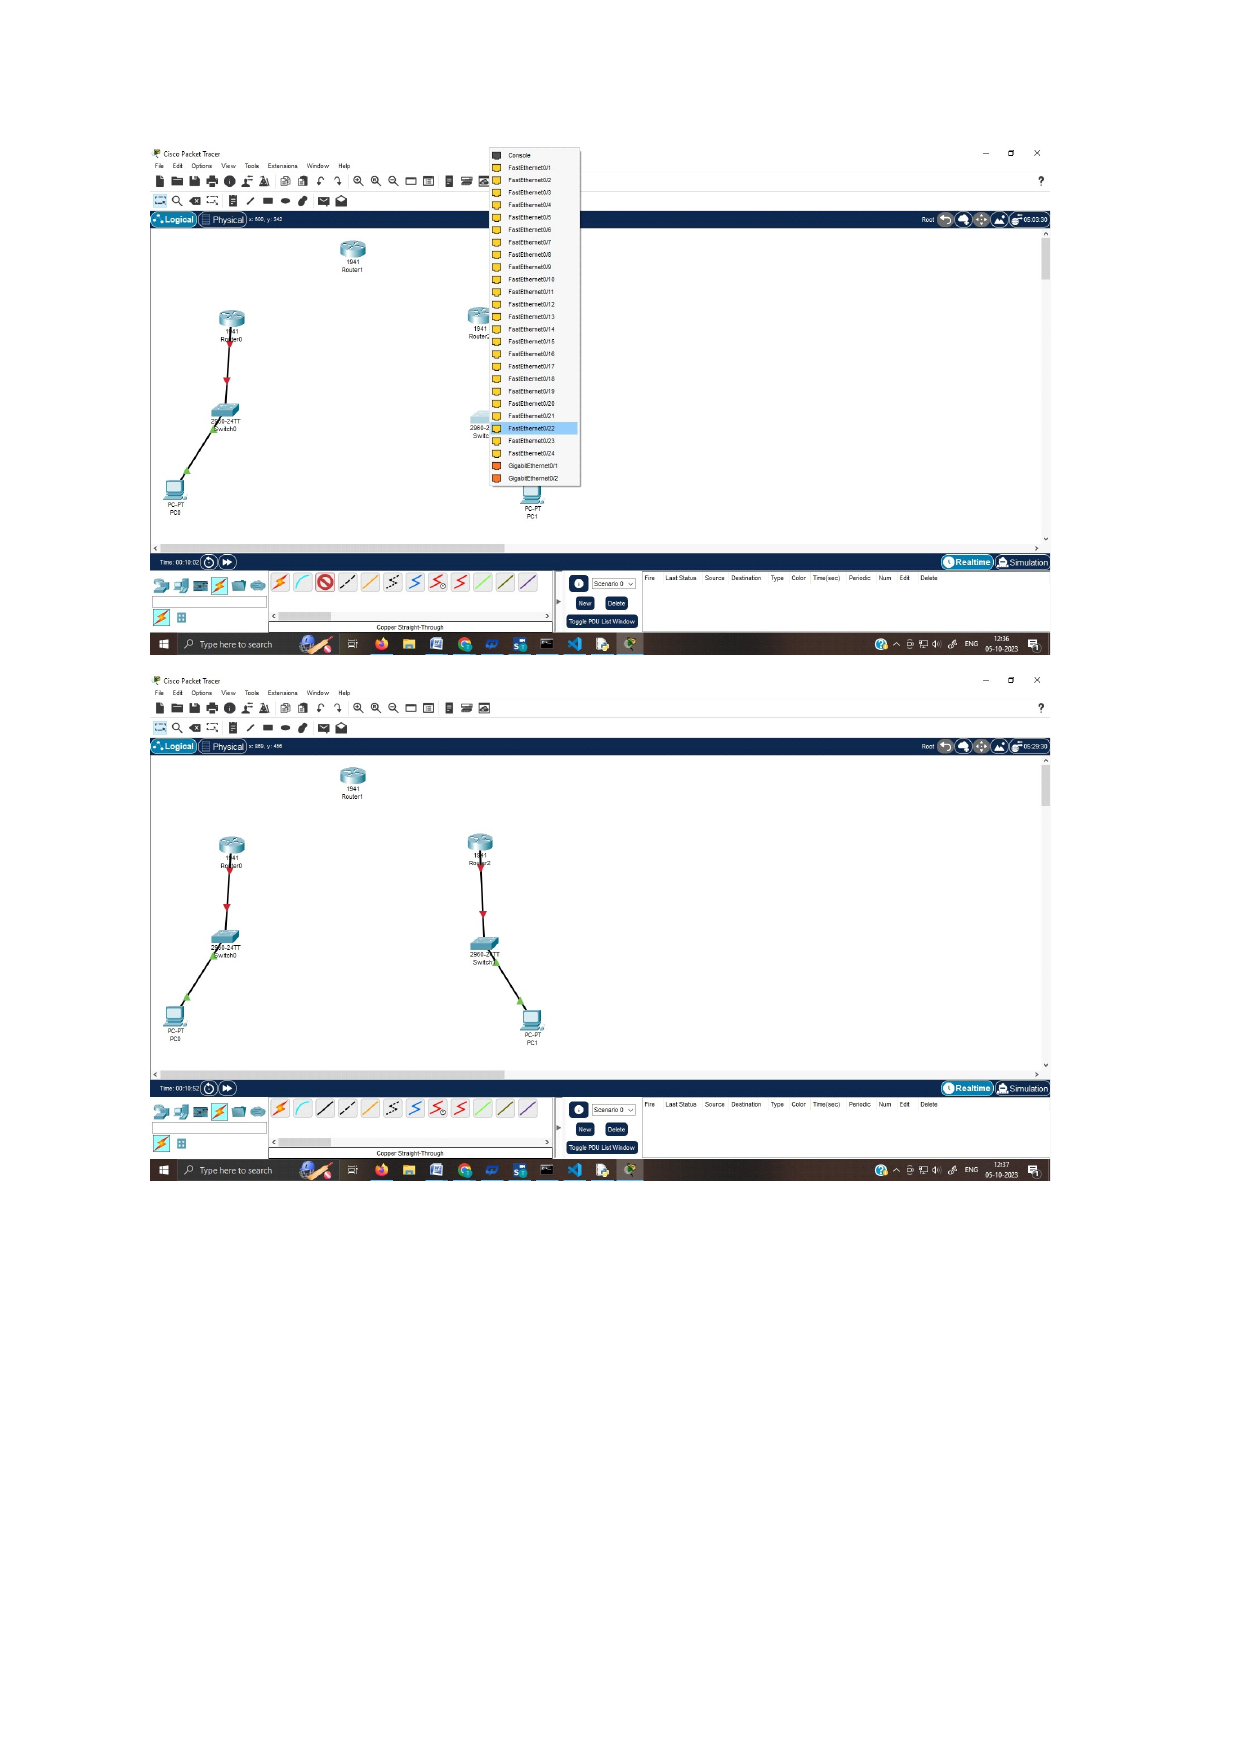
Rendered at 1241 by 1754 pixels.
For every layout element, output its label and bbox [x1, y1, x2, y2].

picture [150, 674, 1050, 1181]
picture [150, 147, 1050, 655]
